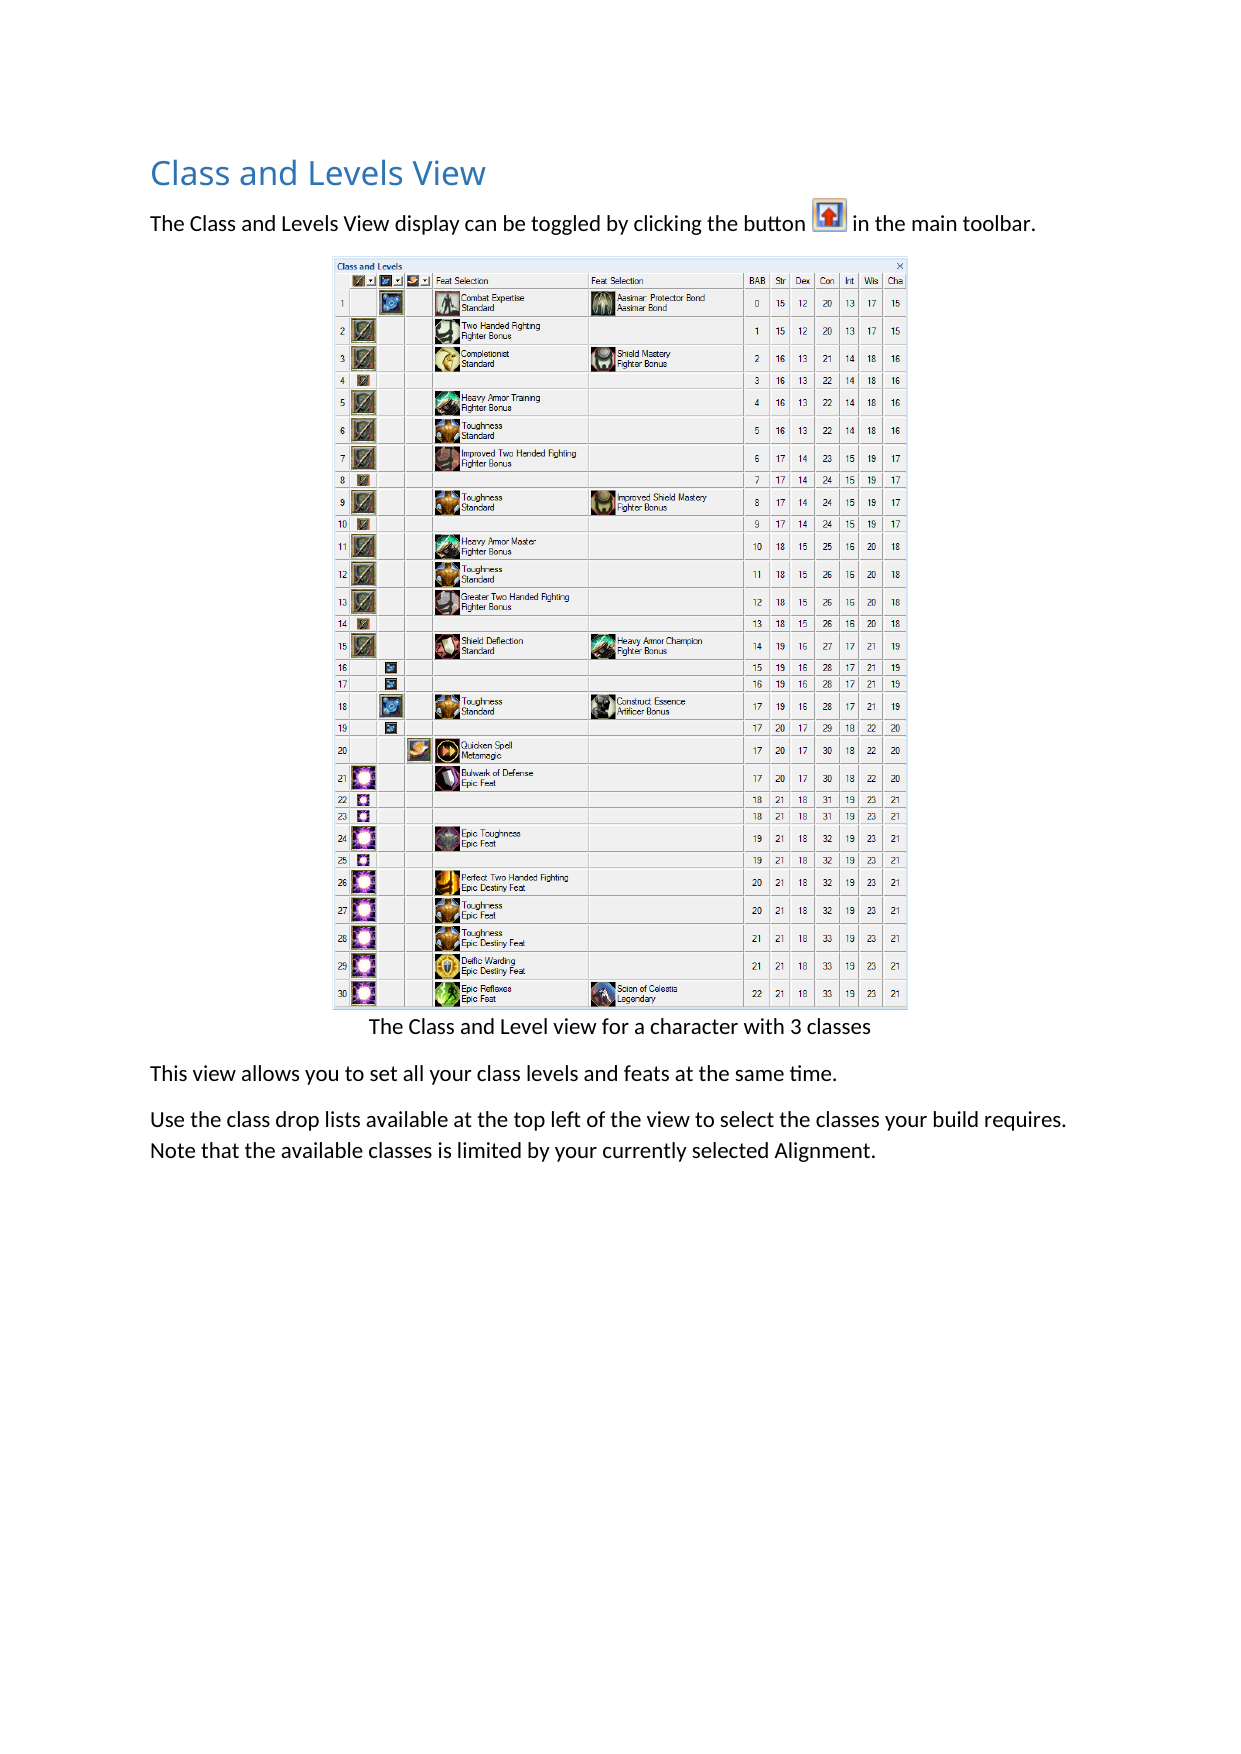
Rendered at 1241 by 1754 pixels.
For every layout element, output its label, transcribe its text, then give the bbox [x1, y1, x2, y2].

text Use the class drop lists available at the top left of the view to select the classes your build requires. Note that the available classes is limited by your currently selected Alignment. [150, 1106, 1090, 1164]
picture [332, 256, 908, 1010]
subtitle Class and Levels View [150, 150, 1090, 195]
text The Class and Levels View display can be toggled by clicking the button in the main toolbar. [150, 199, 1090, 237]
picture [812, 198, 848, 232]
text This view allows you to set all your class levels and feats at the same time. [150, 1059, 1090, 1087]
text The Class and Level view for a character with 3 classes [150, 1012, 1090, 1040]
